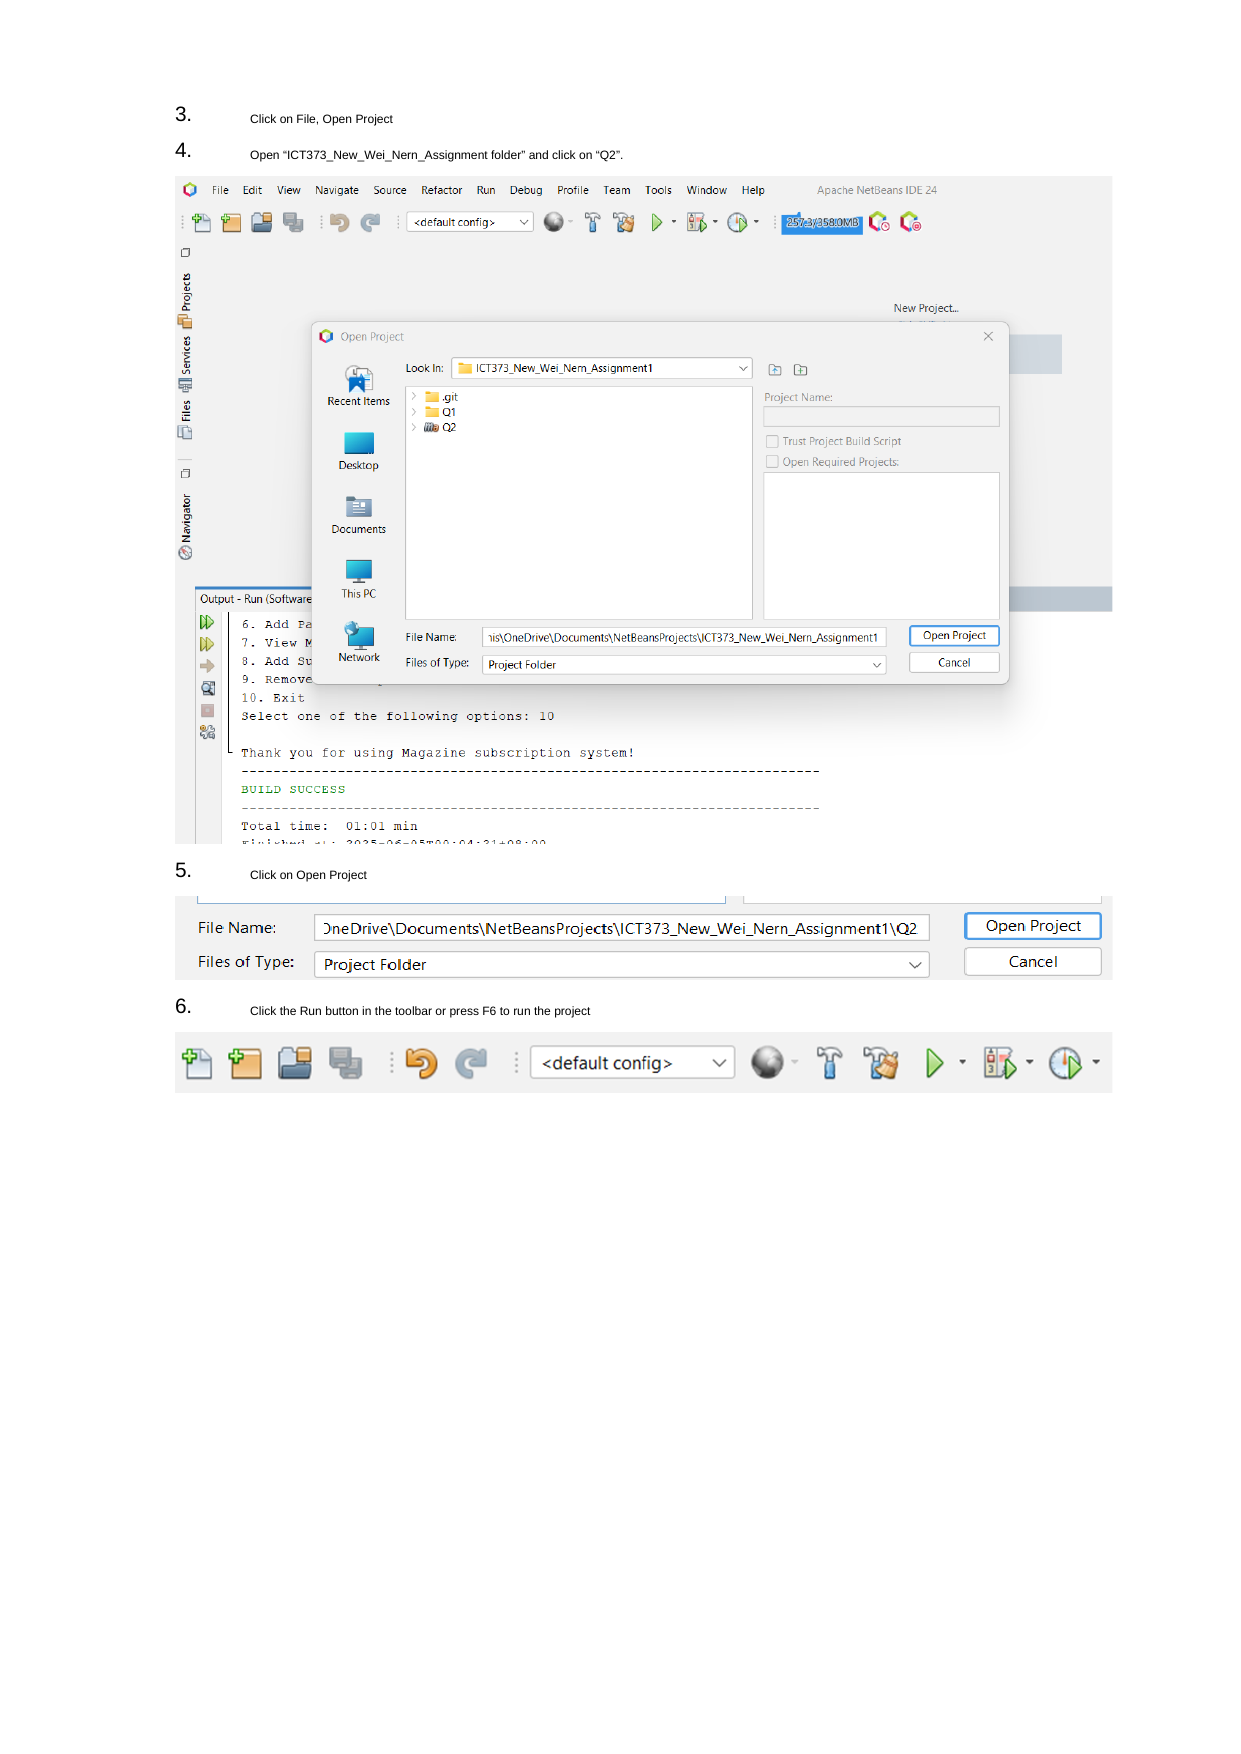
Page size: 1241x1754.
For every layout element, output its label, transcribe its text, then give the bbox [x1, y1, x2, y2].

list Open “ICT373_New_Wei_Nern_Assignment folder” and click on “Q2”. [175, 138, 1112, 176]
list Click on File, Open Project [175, 102, 1112, 126]
picture [175, 1032, 1113, 1093]
list Click the Run button in the toolbar or press F6 to run the project [175, 994, 1112, 1032]
list Click on Open Project [175, 858, 1112, 896]
picture [175, 896, 1113, 980]
picture [175, 176, 1113, 844]
